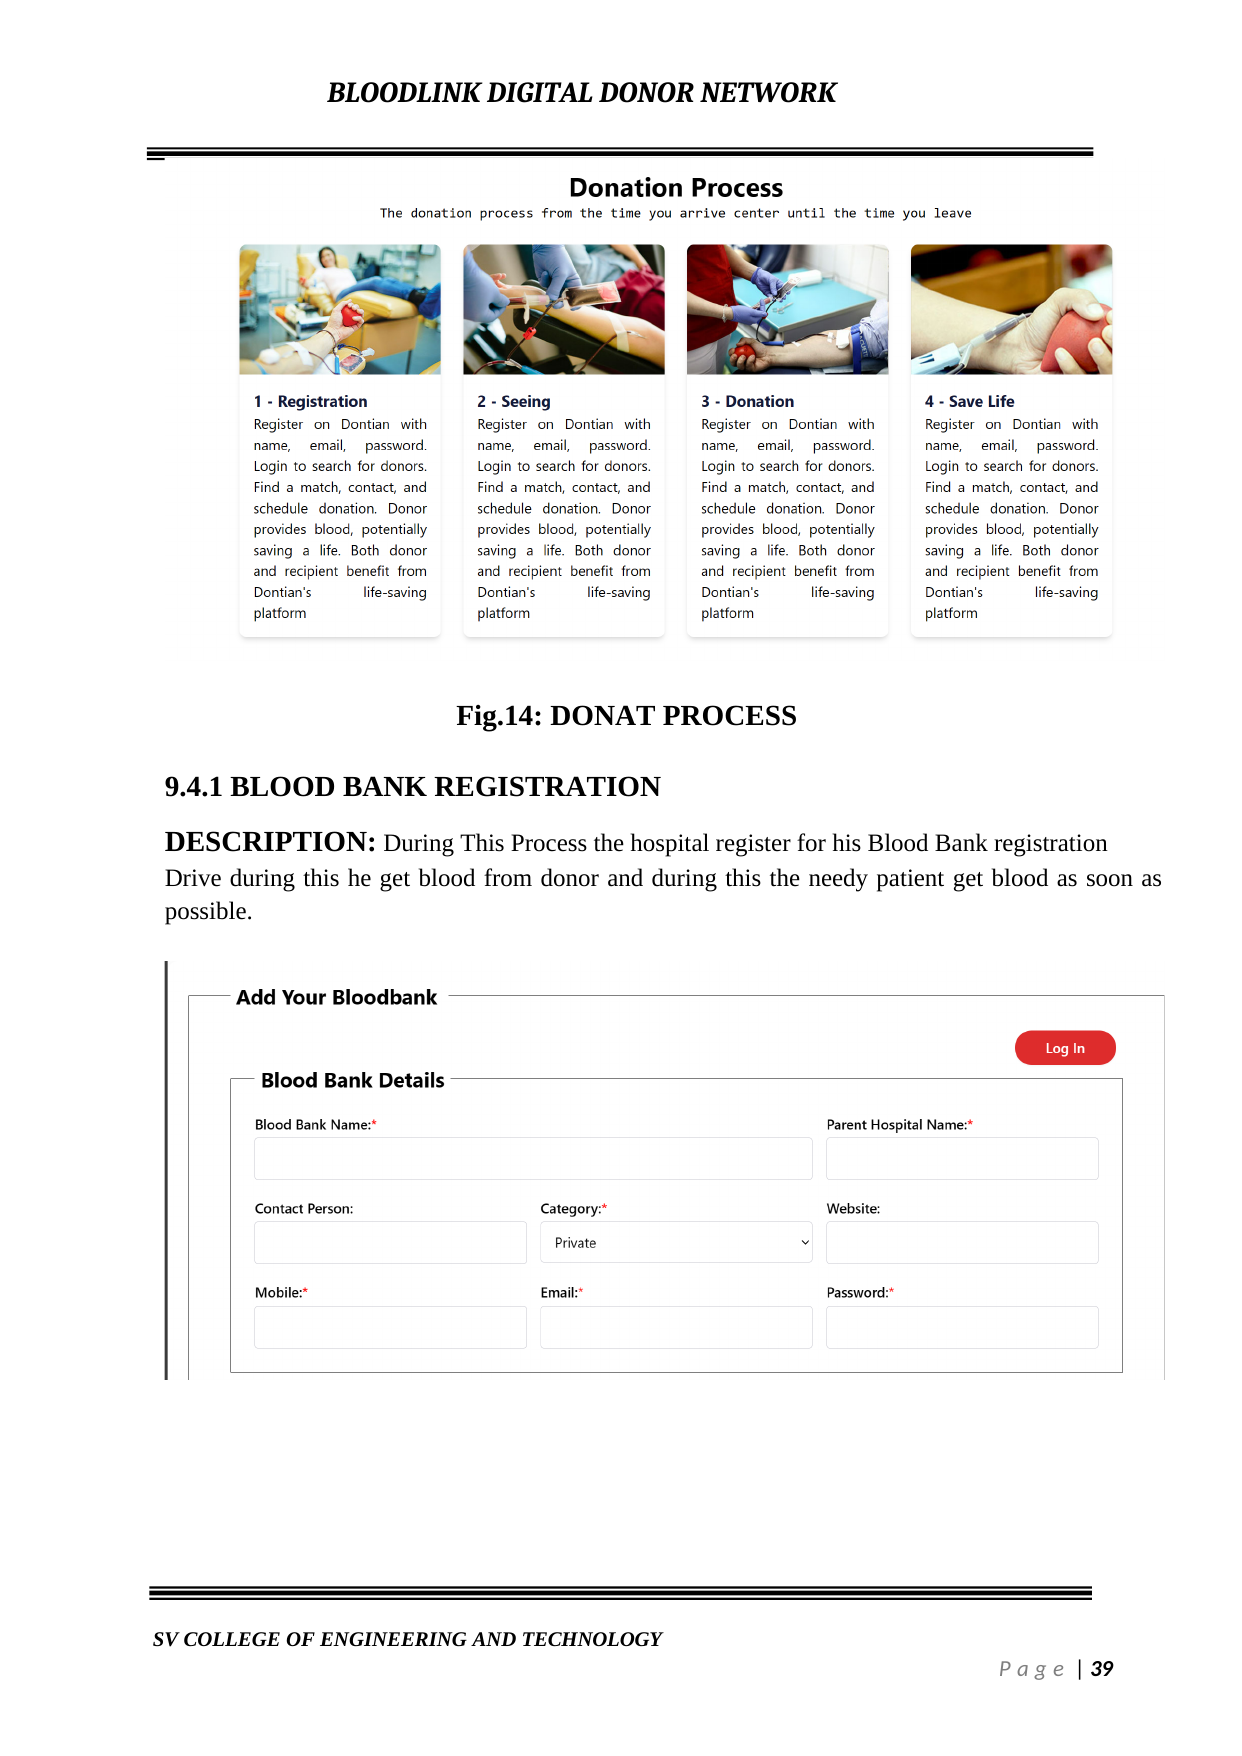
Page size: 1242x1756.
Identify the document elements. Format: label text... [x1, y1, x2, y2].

picture [164, 961, 1165, 1380]
text Drive during this he get blood from donor and during this the needy patient get blood as soon as possible. [164, 863, 1164, 924]
text DESCRIPTION: During This Process the hospital register for his Blood Bank registration [164, 824, 1164, 858]
picture [164, 158, 1165, 661]
text 9.4.1 BLOOD BANK REGISTRATION [164, 769, 1164, 803]
text Fig.14: DONAT PROCESS [164, 698, 1164, 731]
